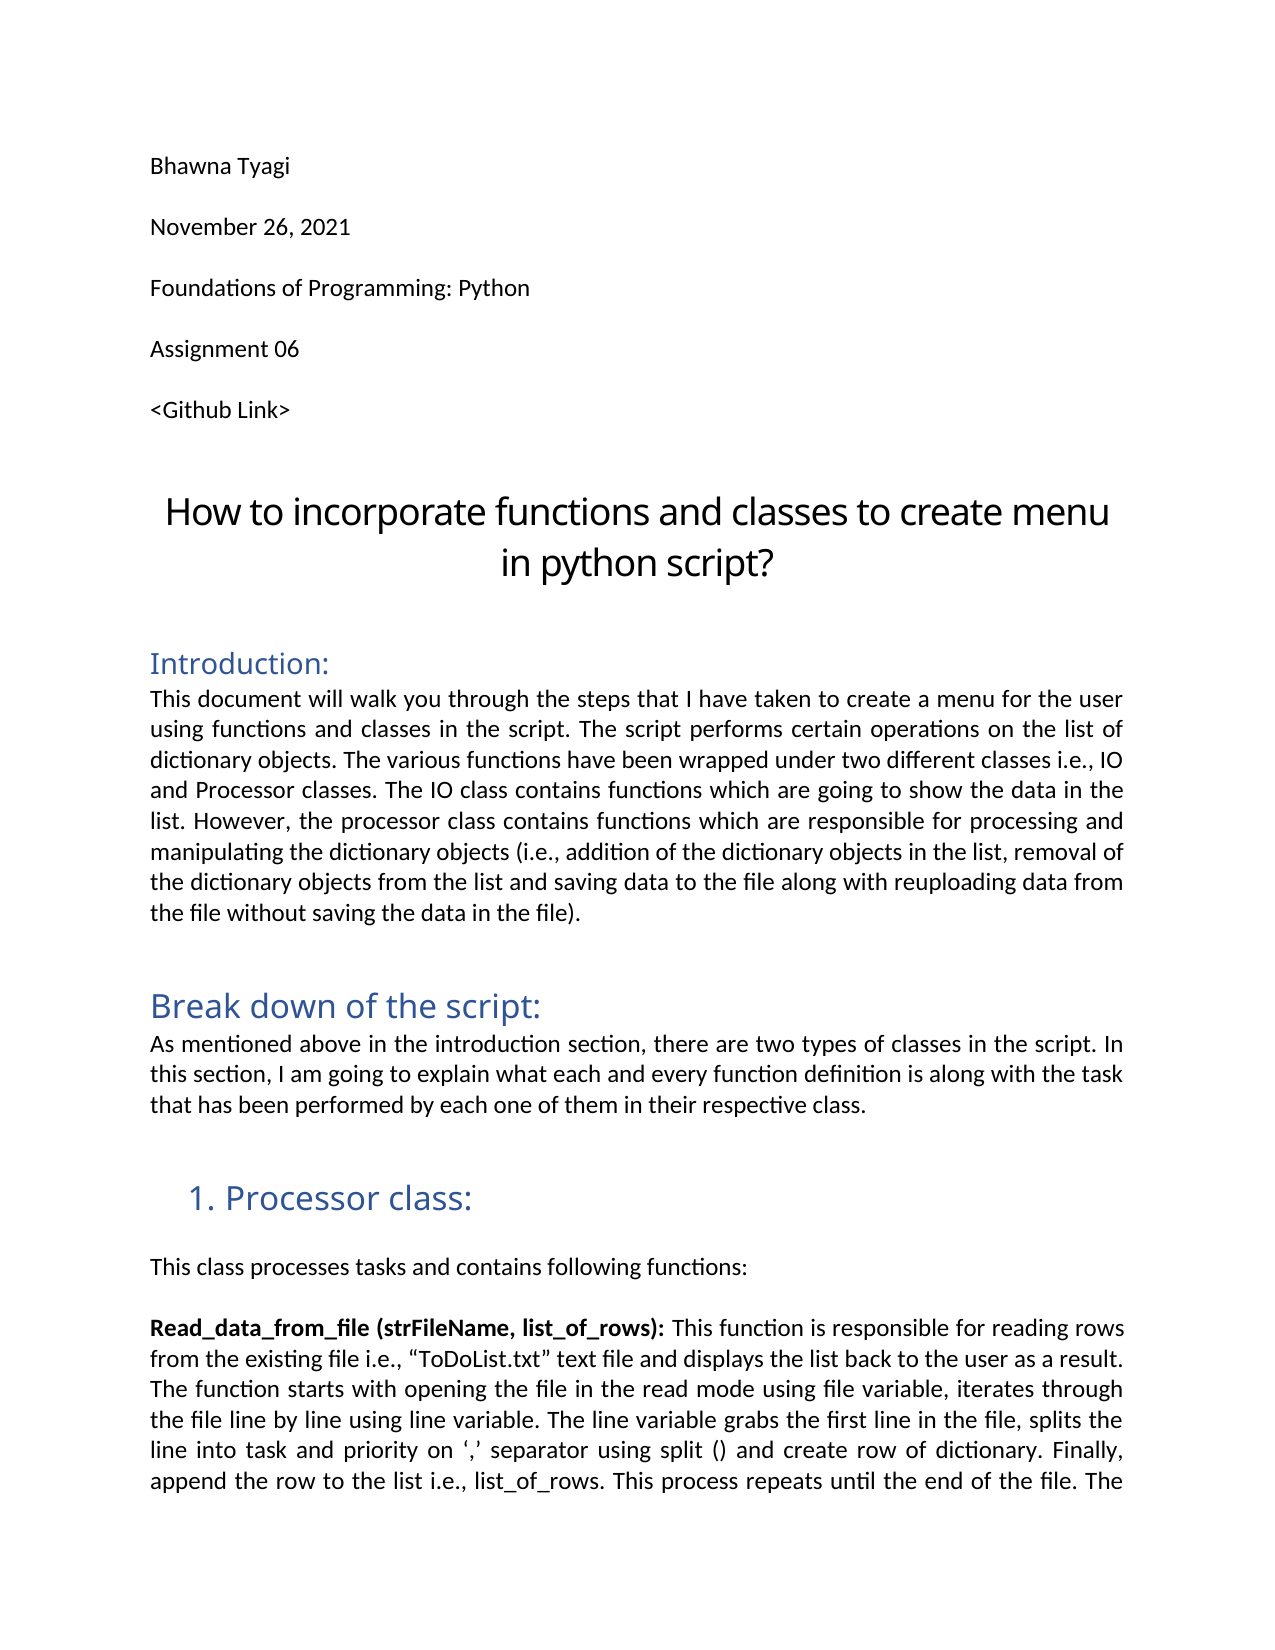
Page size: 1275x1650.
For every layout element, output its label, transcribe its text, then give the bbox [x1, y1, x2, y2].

text Bhawna Tyagi [150, 150, 1125, 181]
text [150, 1312, 1125, 1495]
text <Github Link> [150, 394, 1125, 425]
text This document will walk you through the steps that I have taken to create a menu for the user using functions and classes in the script. The script performs certain operations on the list of dictionary objects. The various functions have been wrapped under two different classes i.e., IO and Processor classes. The IO class contains functions which are going to show the data in the list. However, the processor class contains functions which are responsible for processing and manipulating the dictionary objects (i.e., addition of the dictionary objects in the list, removal of the dictionary objects from the list and saving data to the file along with reuploading data from the file without saving the data in the file). [150, 683, 1125, 927]
text Assignment 06 [150, 333, 1125, 364]
subtitle Introduction: [150, 643, 1125, 683]
text This class processes tasks and contains following functions: [150, 1251, 1125, 1282]
text Foundations of Programming: Python [150, 272, 1125, 303]
text As mentioned above in the introduction section, there are two types of classes in the script. In this section, I am going to explain what each and every function definition is along with the task that has been performed by each one of them in their respective class. [150, 1028, 1125, 1120]
subtitle Break down of the script: [150, 983, 1125, 1028]
text November 26, 2021 [150, 211, 1125, 242]
subtitle Processor class: [187, 1175, 1125, 1221]
title How to incorporate functions and classes to create menu in python script? [150, 486, 1125, 588]
